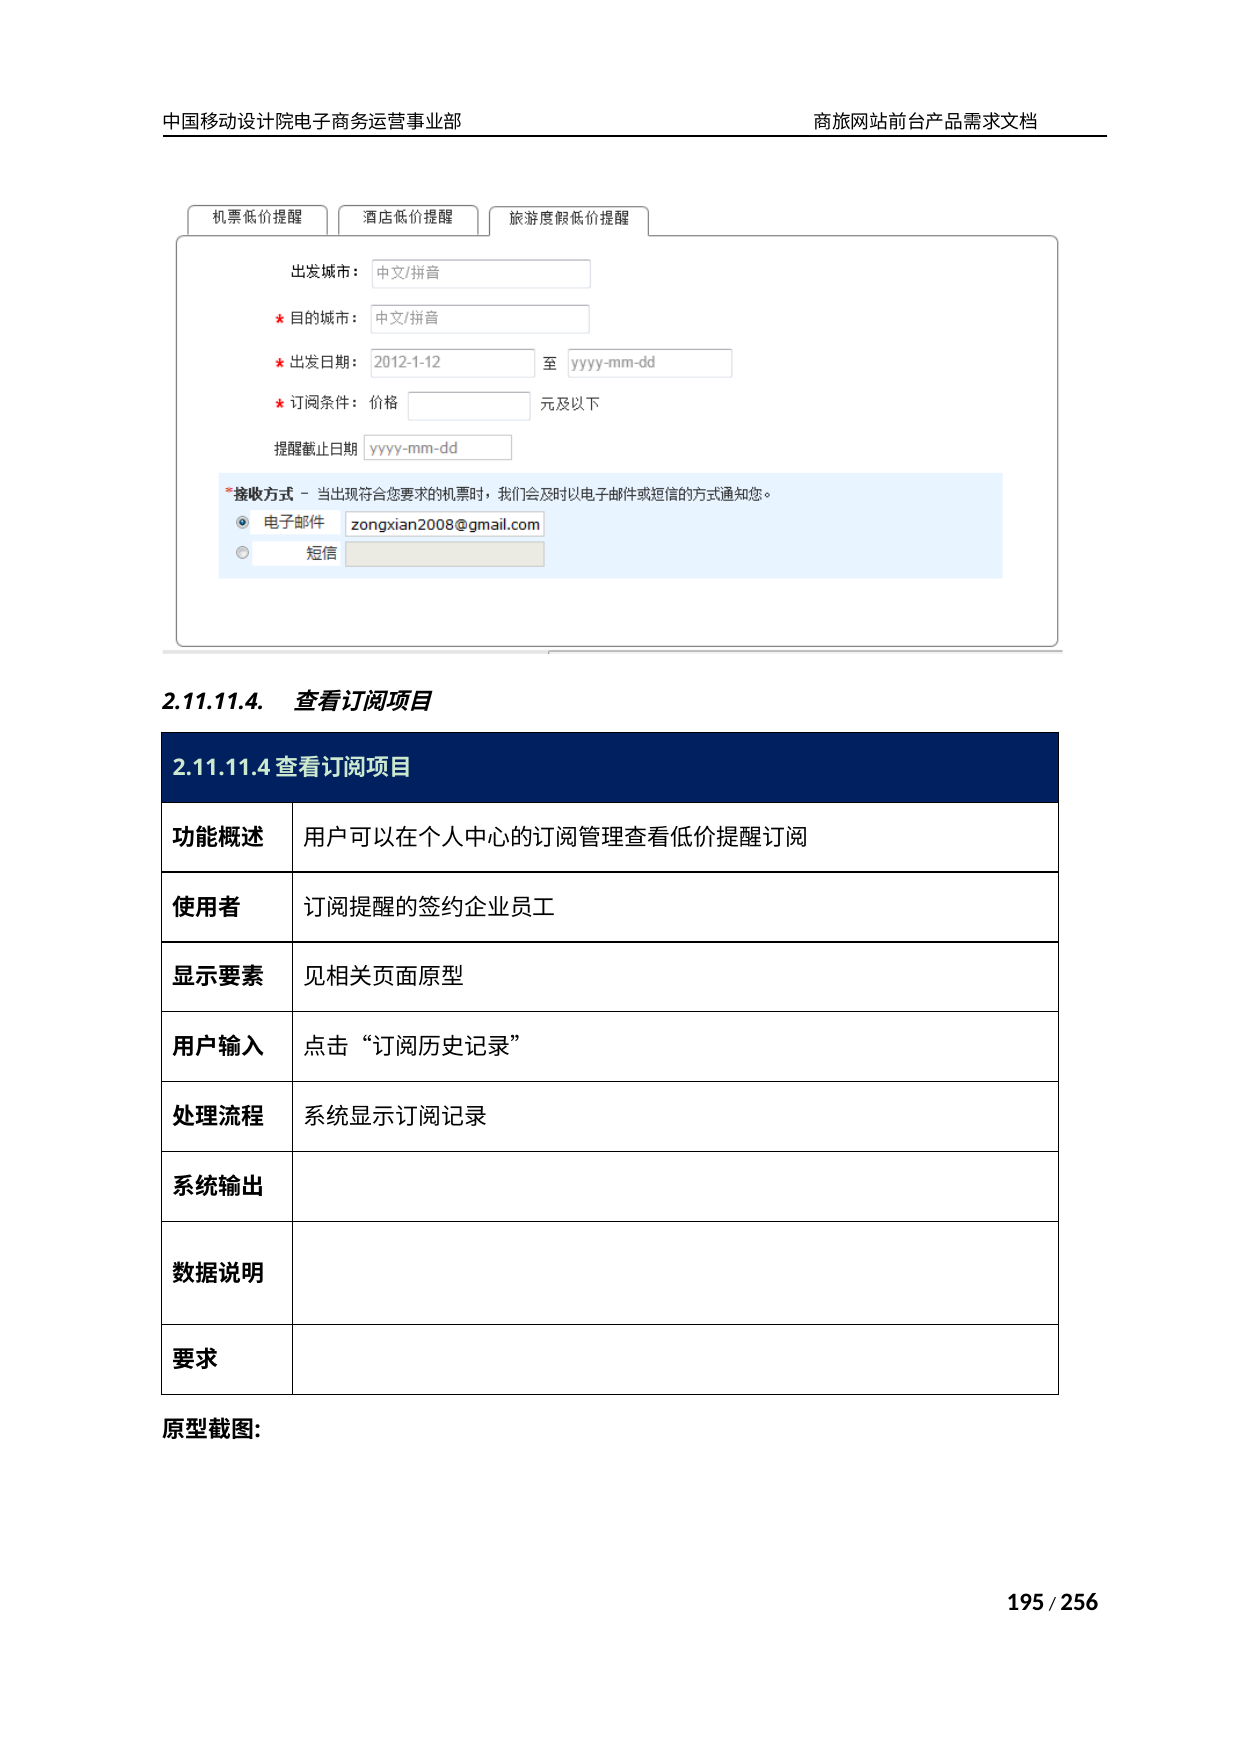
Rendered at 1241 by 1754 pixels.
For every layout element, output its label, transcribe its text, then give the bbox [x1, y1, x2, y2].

text 原型截图: [162, 1395, 1107, 1460]
picture [162, 183, 1063, 654]
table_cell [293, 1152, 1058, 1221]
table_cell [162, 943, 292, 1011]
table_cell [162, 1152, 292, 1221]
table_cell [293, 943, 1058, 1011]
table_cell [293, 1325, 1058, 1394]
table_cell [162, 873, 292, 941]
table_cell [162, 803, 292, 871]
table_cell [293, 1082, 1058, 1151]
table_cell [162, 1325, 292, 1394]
subtitle 查看订阅项目 [162, 667, 1107, 732]
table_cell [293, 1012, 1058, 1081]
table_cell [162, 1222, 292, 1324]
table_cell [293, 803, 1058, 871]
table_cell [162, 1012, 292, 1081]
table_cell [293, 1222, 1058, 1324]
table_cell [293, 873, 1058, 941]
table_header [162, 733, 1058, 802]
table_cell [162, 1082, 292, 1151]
